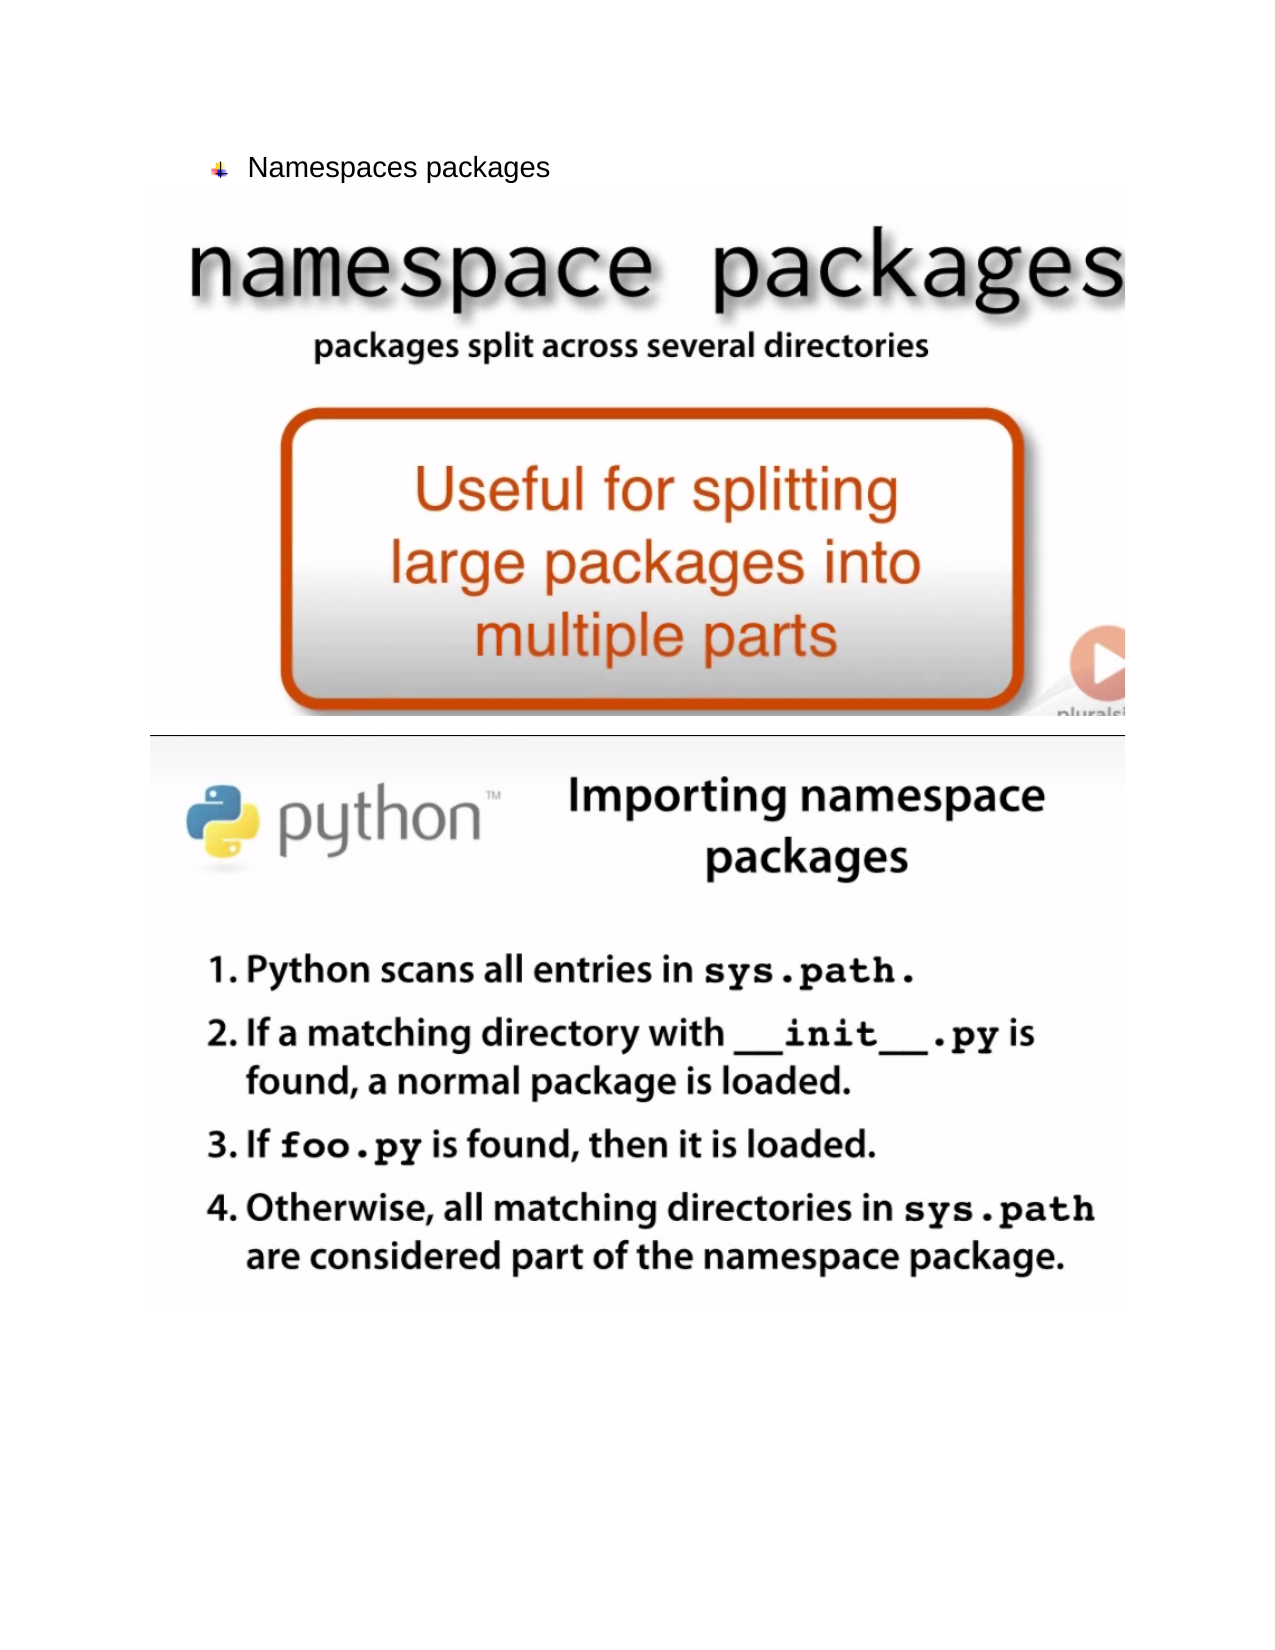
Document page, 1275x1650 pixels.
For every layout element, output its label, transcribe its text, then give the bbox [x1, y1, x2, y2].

picture [211, 160, 228, 178]
subtitle Namespaces packages [210, 150, 1125, 183]
picture [150, 186, 1125, 716]
picture [150, 735, 1125, 1305]
